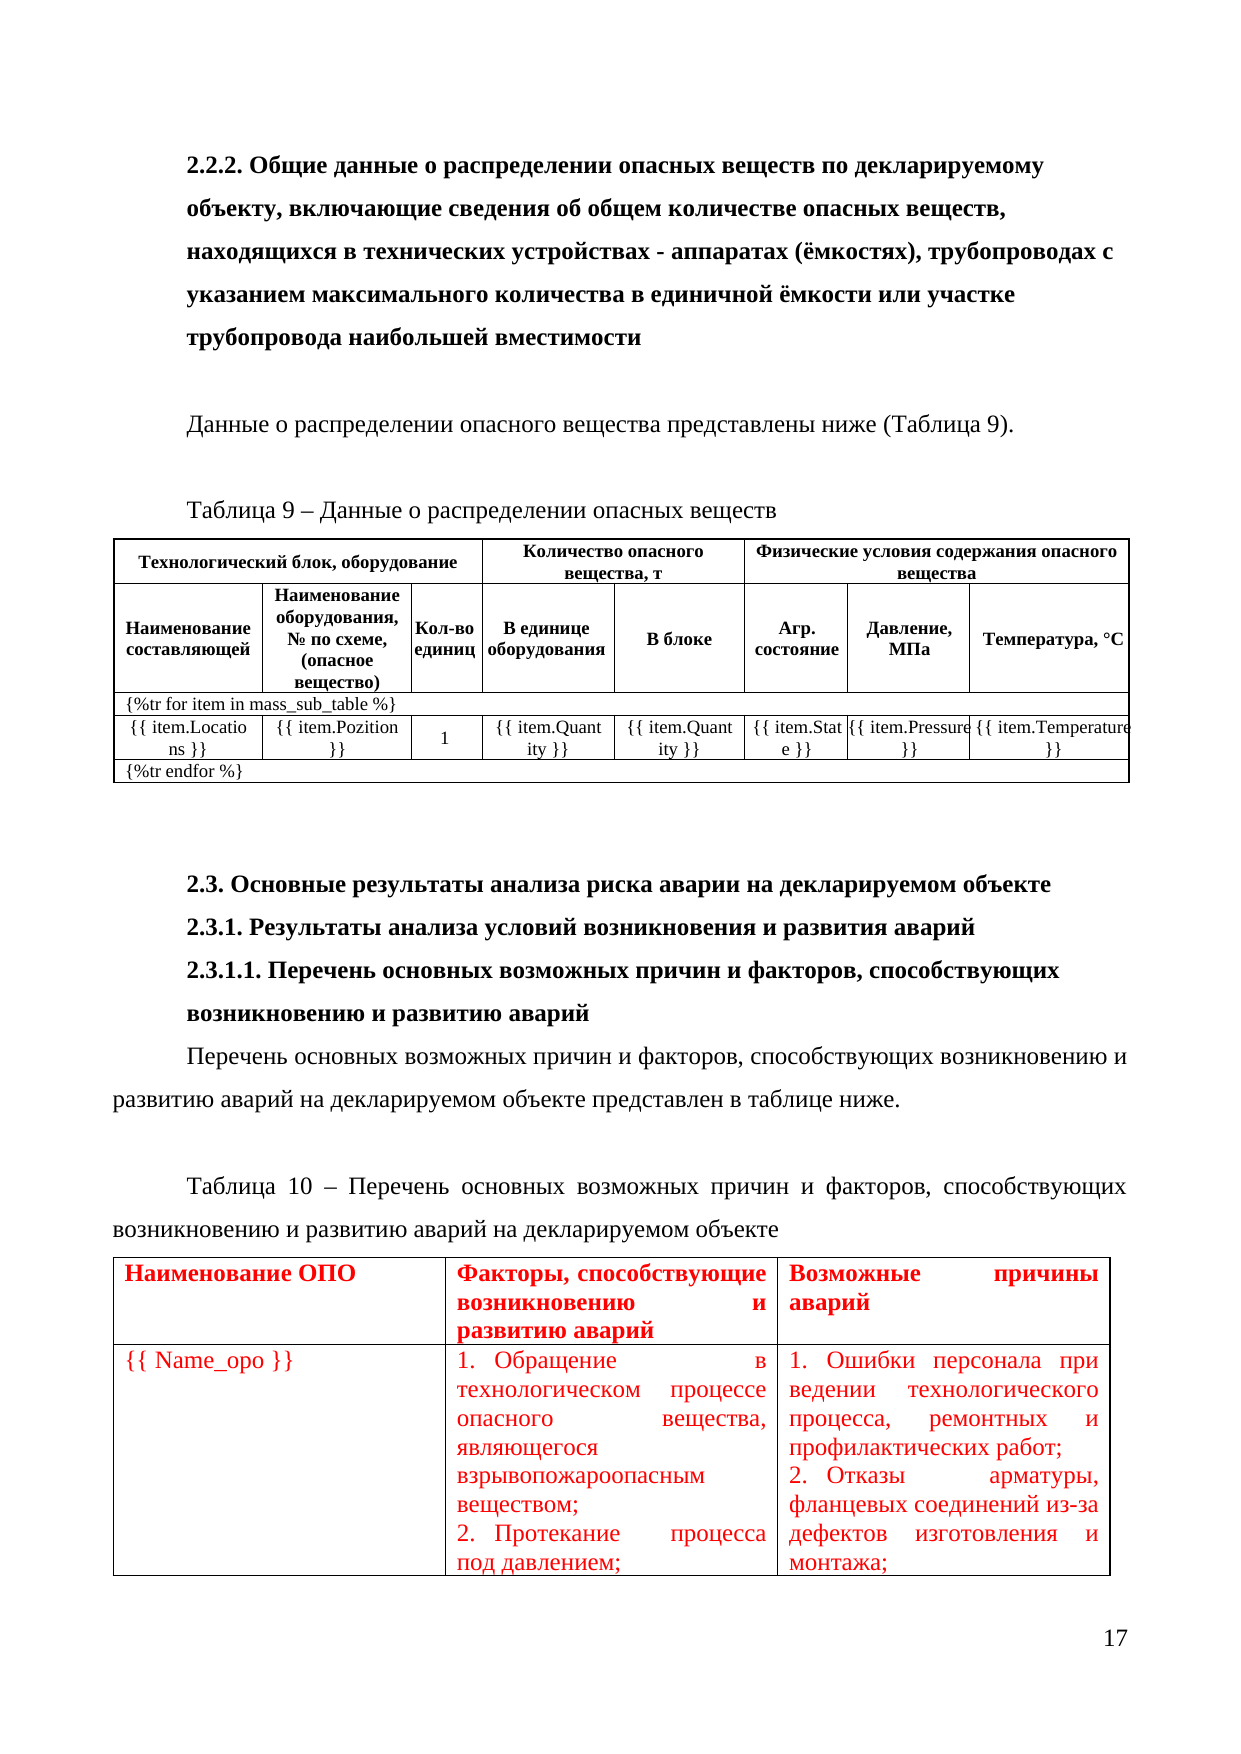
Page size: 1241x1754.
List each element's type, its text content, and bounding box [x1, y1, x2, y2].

table_cell Наименование составляющей [115, 584, 262, 692]
table_header Наименование ОПО [114, 1258, 445, 1344]
text 2.2.2. Общие данные о распределении опасных веществ по декларируемому объекту, включающие сведения об общем количестве опасных веществ, находящихся в технических устройствах - аппаратах (ёмкостях), трубопроводах с указанием максимального количества в единичной ёмкости или участке трубопровода наибольшей вместимости [186, 150, 1128, 351]
table_cell Агр. состояние [745, 584, 847, 692]
table_cell Наименование оборудования, № по схеме, (опасное вещество) [263, 584, 411, 692]
table_cell {{ item.Pressure }} [848, 716, 969, 759]
table_cell {{ Name_opo }} [114, 1345, 445, 1575]
table_cell {{ item.Quantity }} [615, 716, 744, 759]
table_cell 1 [412, 716, 482, 759]
text 2.3.1.1. Перечень основных возможных причин и факторов, способствующих возникновению и развитию аварий [186, 955, 1128, 1027]
text Таблица 10 – Перечень основных возможных причин и факторов, способствующих возникновению и развитию аварий на декларируемом объекте [112, 1171, 1128, 1243]
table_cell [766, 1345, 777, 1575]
table_header Технологический блок, оборудование [115, 540, 482, 583]
table_header Физические условия содержания опасного вещества [745, 540, 1128, 583]
text 2.3. Основные результаты анализа риска аварии на декларируемом объекте [186, 869, 1128, 898]
table_cell {{ item.Quantity }} [483, 716, 614, 759]
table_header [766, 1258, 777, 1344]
text Данные о распределении опасного вещества представлены ниже (Таблица 9). [112, 409, 1128, 437]
table_cell {{ item.Locations }} [115, 716, 262, 759]
text Таблица 9 – Данные о распределении опасных веществ [112, 495, 1128, 524]
table_header Возможные причины аварий [778, 1258, 1109, 1344]
table_cell {{ item.Temperature }} [970, 716, 1128, 759]
table_cell Давление, МПа [848, 584, 969, 692]
table_cell Температура, °С [970, 584, 1128, 692]
table_cell {%tr for item in mass_sub_table %} [115, 693, 1128, 715]
table_cell В блоке [615, 584, 744, 692]
table_header Количество опасного вещества, т [483, 540, 744, 583]
table_cell В единице оборудования [483, 584, 614, 692]
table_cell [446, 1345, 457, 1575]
text Перечень основных возможных причин и факторов, способствующих возникновению и развитию аварий на декларируемом объекте представлен в таблице ниже. [112, 1041, 1128, 1113]
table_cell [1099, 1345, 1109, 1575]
text 2.3.1. Результаты анализа условий возникновения и развития аварий [186, 912, 1128, 941]
table_cell {%tr endfor %} [115, 760, 1128, 782]
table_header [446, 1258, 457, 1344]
table_cell {{ item.Pozition }} [263, 716, 411, 759]
table_cell Кол-во единиц [412, 584, 482, 692]
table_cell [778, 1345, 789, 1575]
table_cell {{ item.State }} [745, 716, 847, 759]
